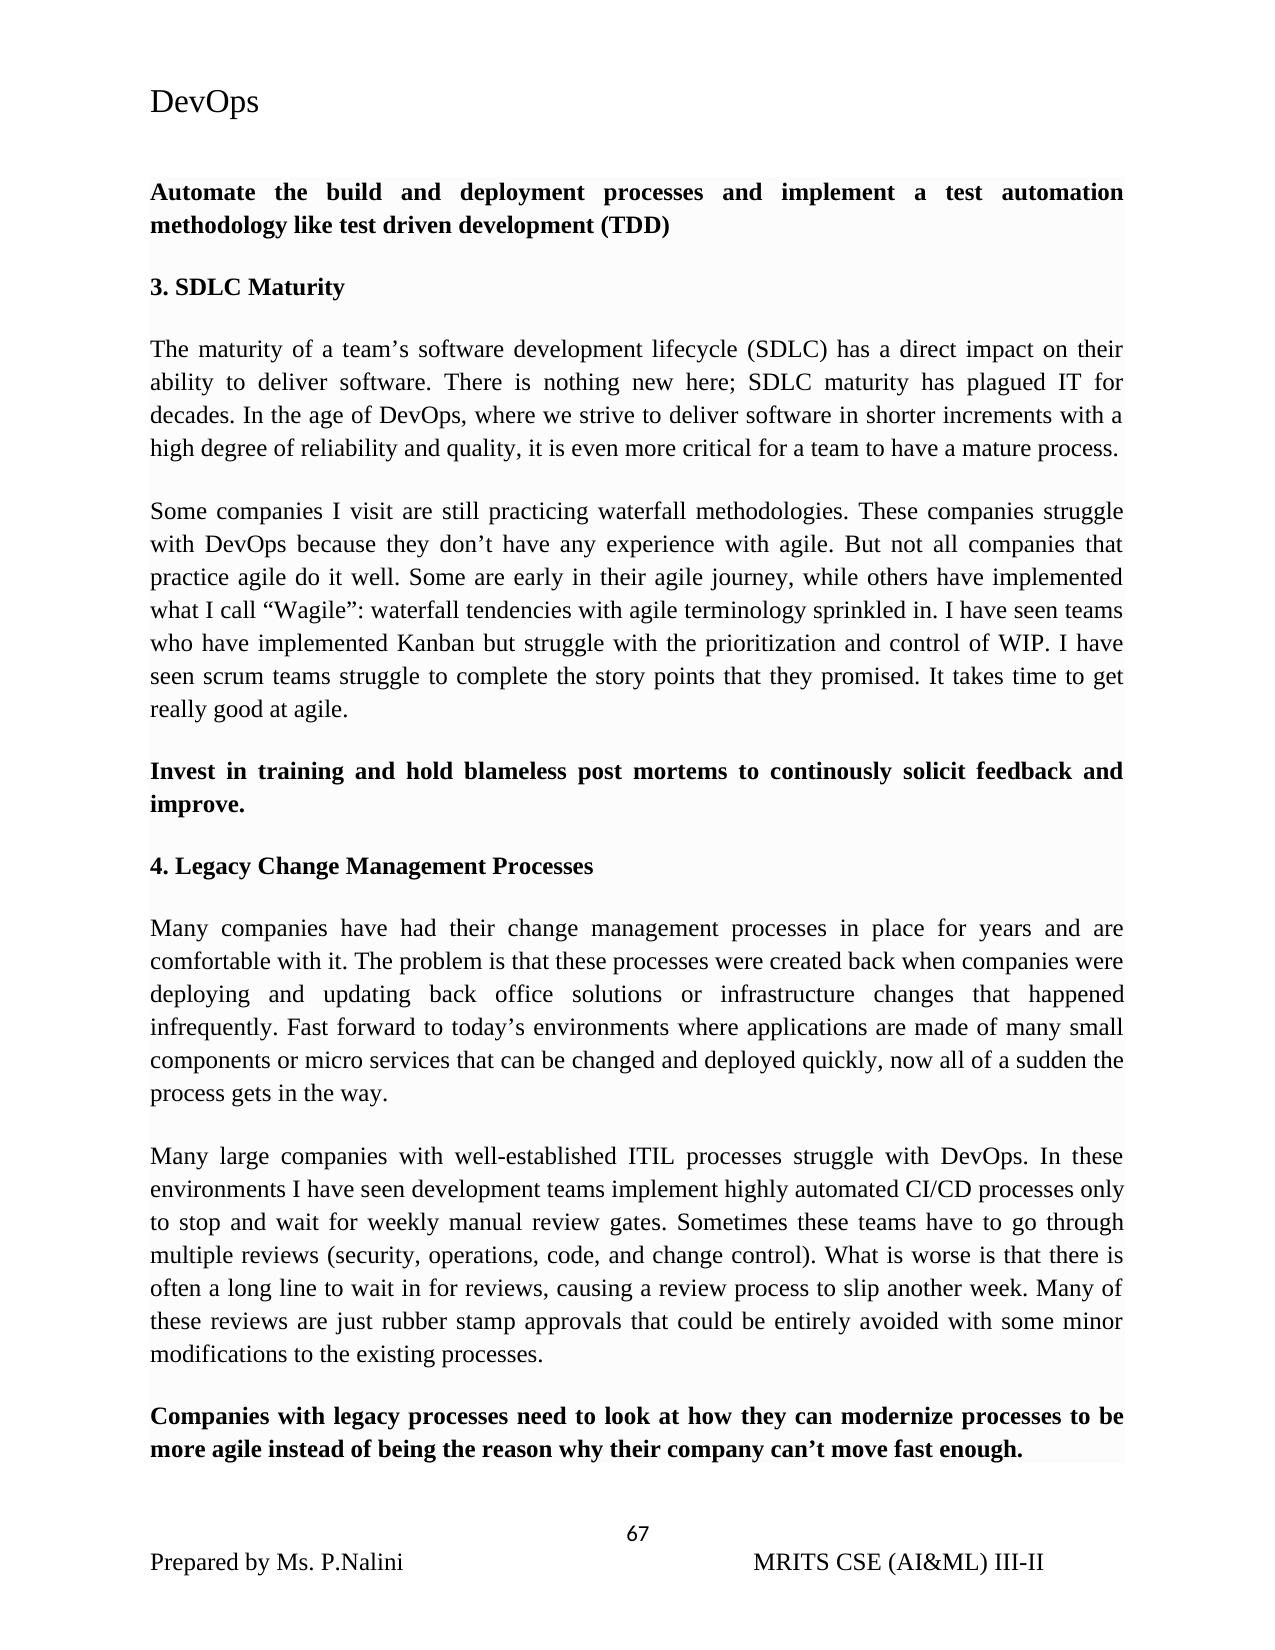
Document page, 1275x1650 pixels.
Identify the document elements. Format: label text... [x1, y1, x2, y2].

subtitle 4. Legacy Change Management Processes [150, 851, 1125, 880]
text Many companies have had their change management processes in place for years and are comfortable with it. The problem is that these processes were created back when companies were deploying and updating back office solutions or infrastructure changes that happened infrequently. Fast forward to today’s environments where applications are made of many small components or micro services that can be changed and deployed quickly, now all of a sudden the process gets in the way. [150, 913, 1125, 1107]
subtitle 3. SDLC Maturity [150, 272, 1125, 301]
text Companies with legacy processes need to look at how they can modernize processes to be more agile instead of being the reason why their company can’t move fast enough. [150, 1401, 1125, 1463]
text The maturity of a team’s software development lifecycle (SDLC) has a direct impact on their ability to deliver software. There is nothing new here; SDLC maturity has plagued IT for decades. In the age of DevOps, where we strive to deliver software in shorter increments with a high degree of reliability and quality, it is even more critical for a team to have a mature process. [150, 334, 1125, 462]
text Some companies I visit are still practicing waterfall methodologies. These companies struggle with DevOps because they don’t have any experience with agile. But not all companies that practice agile do it well. Some are early in their agile journey, while others have implemented what I call “Wagile”: waterfall tendencies with agile terminology sprinkled in. I have seen teams who have implemented Kanban but struggle with the prioritization and control of WIP. I have seen scrum teams struggle to complete the story points that they promised. It takes time to get really good at agile. [150, 496, 1125, 723]
text Many large companies with well-established ITIL processes struggle with DevOps. In these environments I have seen development teams implement highly automated CI/CD processes only to stop and wait for weekly manual review gates. Sometimes these teams have to go through multiple reviews (security, operations, code, and change control). What is worse is that there is often a long line to wait in for reviews, causing a review process to slip another week. Many of these reviews are just rubber stamp approvals that could be entirely avoided with some minor modifications to the existing processes. [150, 1141, 1125, 1368]
text Invest in training and hold blameless post mortems to continously solicit feedback and improve. [150, 756, 1125, 818]
text Automate the build and deployment processes and implement a test automation methodology like test driven development (TDD) [150, 177, 1125, 239]
